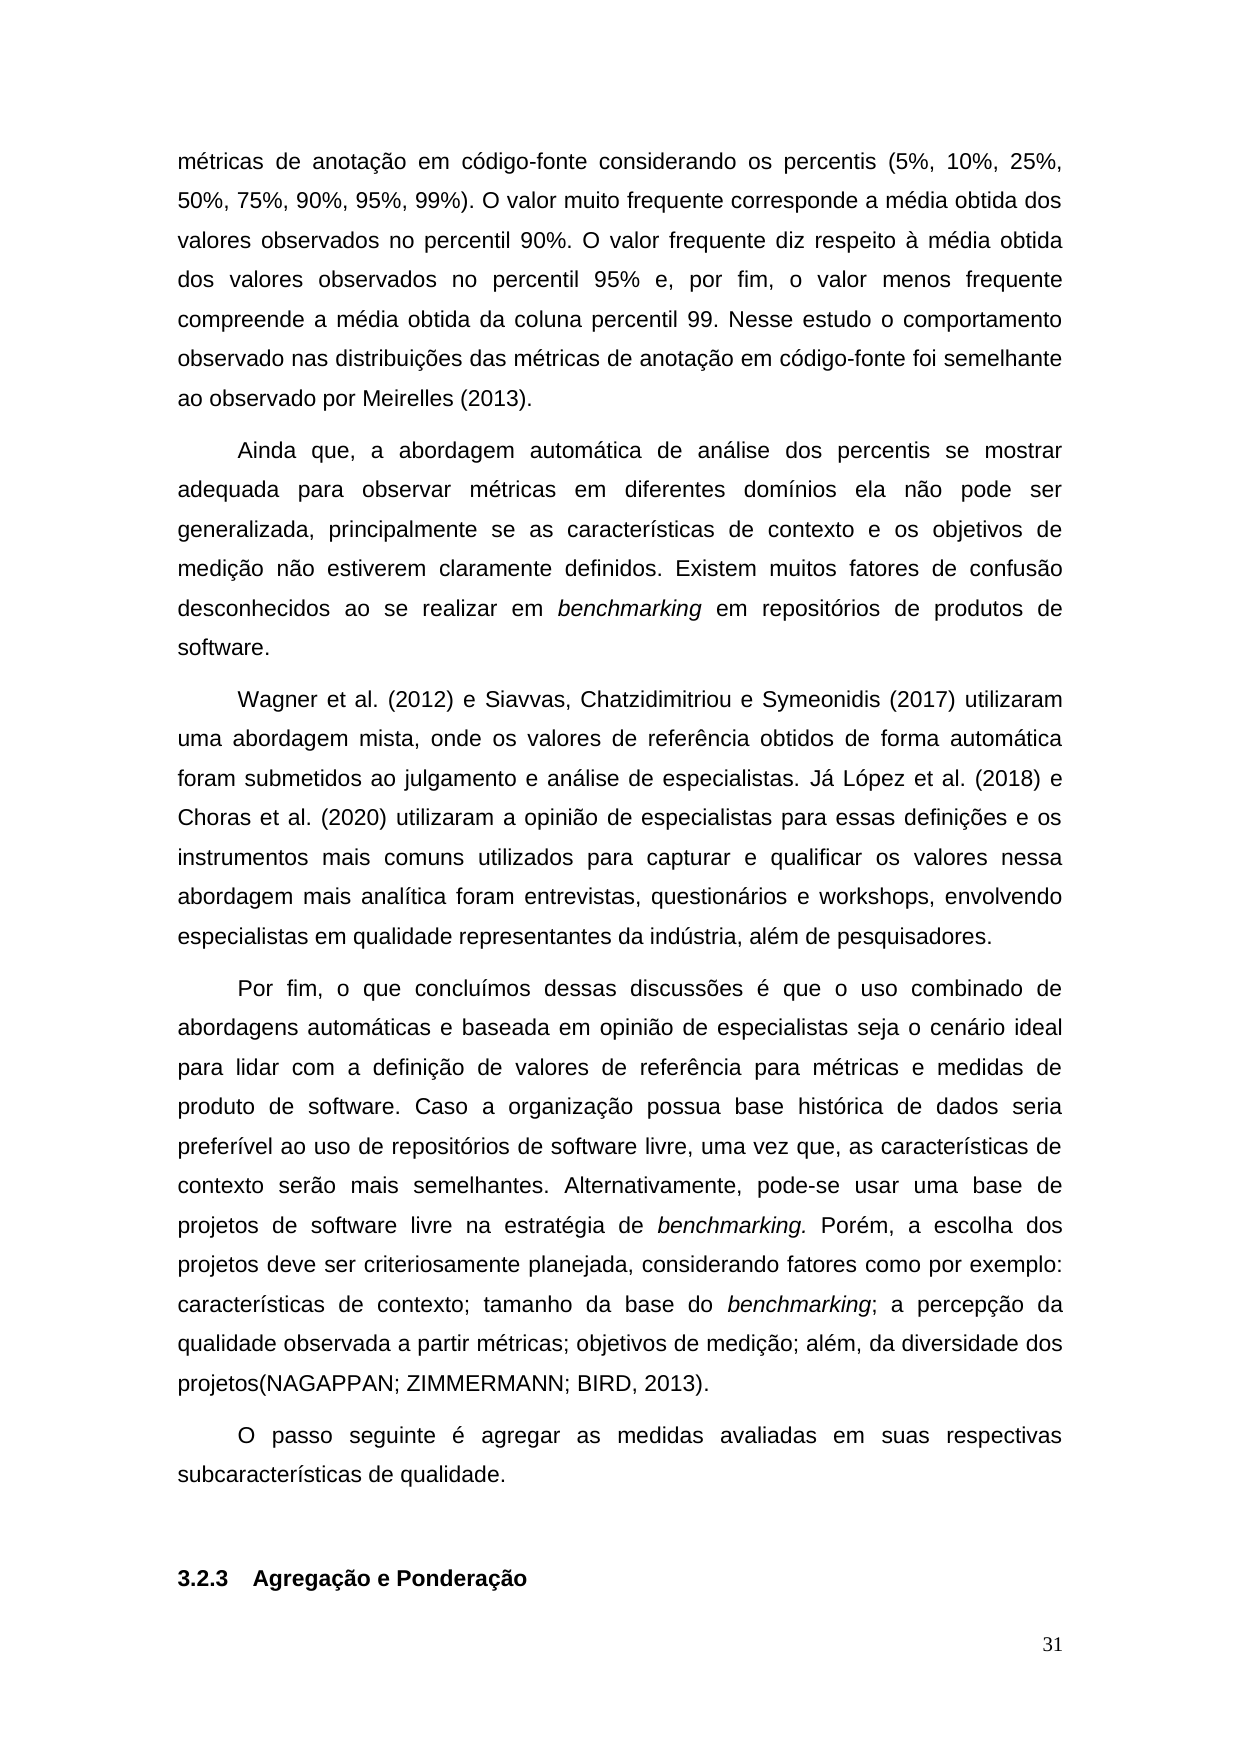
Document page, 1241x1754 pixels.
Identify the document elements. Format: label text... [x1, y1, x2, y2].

subtitle Agregação e Ponderação [177, 1565, 1063, 1591]
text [177, 148, 1063, 411]
text Ainda que, a abordagem automática de análise dos percentis se mostrar adequada para observar métricas em diferentes domínios ela não pode ser generalizada, principalmente se as características de contexto e os objetivos de medição não estiverem claramente definidos. Existem muitos fatores de confusão desconhecidos ao se realizar em benchmarking em repositórios de produtos de software. [177, 437, 1063, 660]
text Por fim, o que concluímos dessas discussões é que o uso combinado de abordagens automáticas e baseada em opinião de especialistas seja o cenário ideal para lidar com a definição de valores de referência para métricas e medidas de produto de software. Caso a organização possua base histórica de dados seria preferível ao uso de repositórios de software livre, uma vez que, as características de contexto serão mais semelhantes. Alternativamente, pode-se usar uma base de projetos de software livre na estratégia de benchmarking. Porém, a escolha dos projetos deve ser criteriosamente planejada, considerando fatores como por exemplo: características de contexto; tamanho da base do benchmarking; a percepção da qualidade observada a partir métricas; objetivos de medição; além, da diversidade dos projetos(NAGAPPAN; ZIMMERMANN; BIRD, 2013). [177, 975, 1063, 1396]
text Wagner et al. (2012) e Siavvas, Chatzidimitriou e Symeonidis (2017) utilizaram uma abordagem mista, onde os valores de referência obtidos de forma automática foram submetidos ao julgamento e análise de especialistas. Já López et al. (2018) e Choras et al. (2020) utilizaram a opinião de especialistas para essas definições e os instrumentos mais comuns utilizados para capturar e qualificar os valores nessa abordagem mais analítica foram entrevistas, questionários e workshops, envolvendo especialistas em qualidade representantes da indústria, além de pesquisadores. [177, 686, 1063, 949]
text O passo seguinte é agregar as medidas avaliadas em suas respectivas subcaracterísticas de qualidade. [177, 1422, 1063, 1487]
